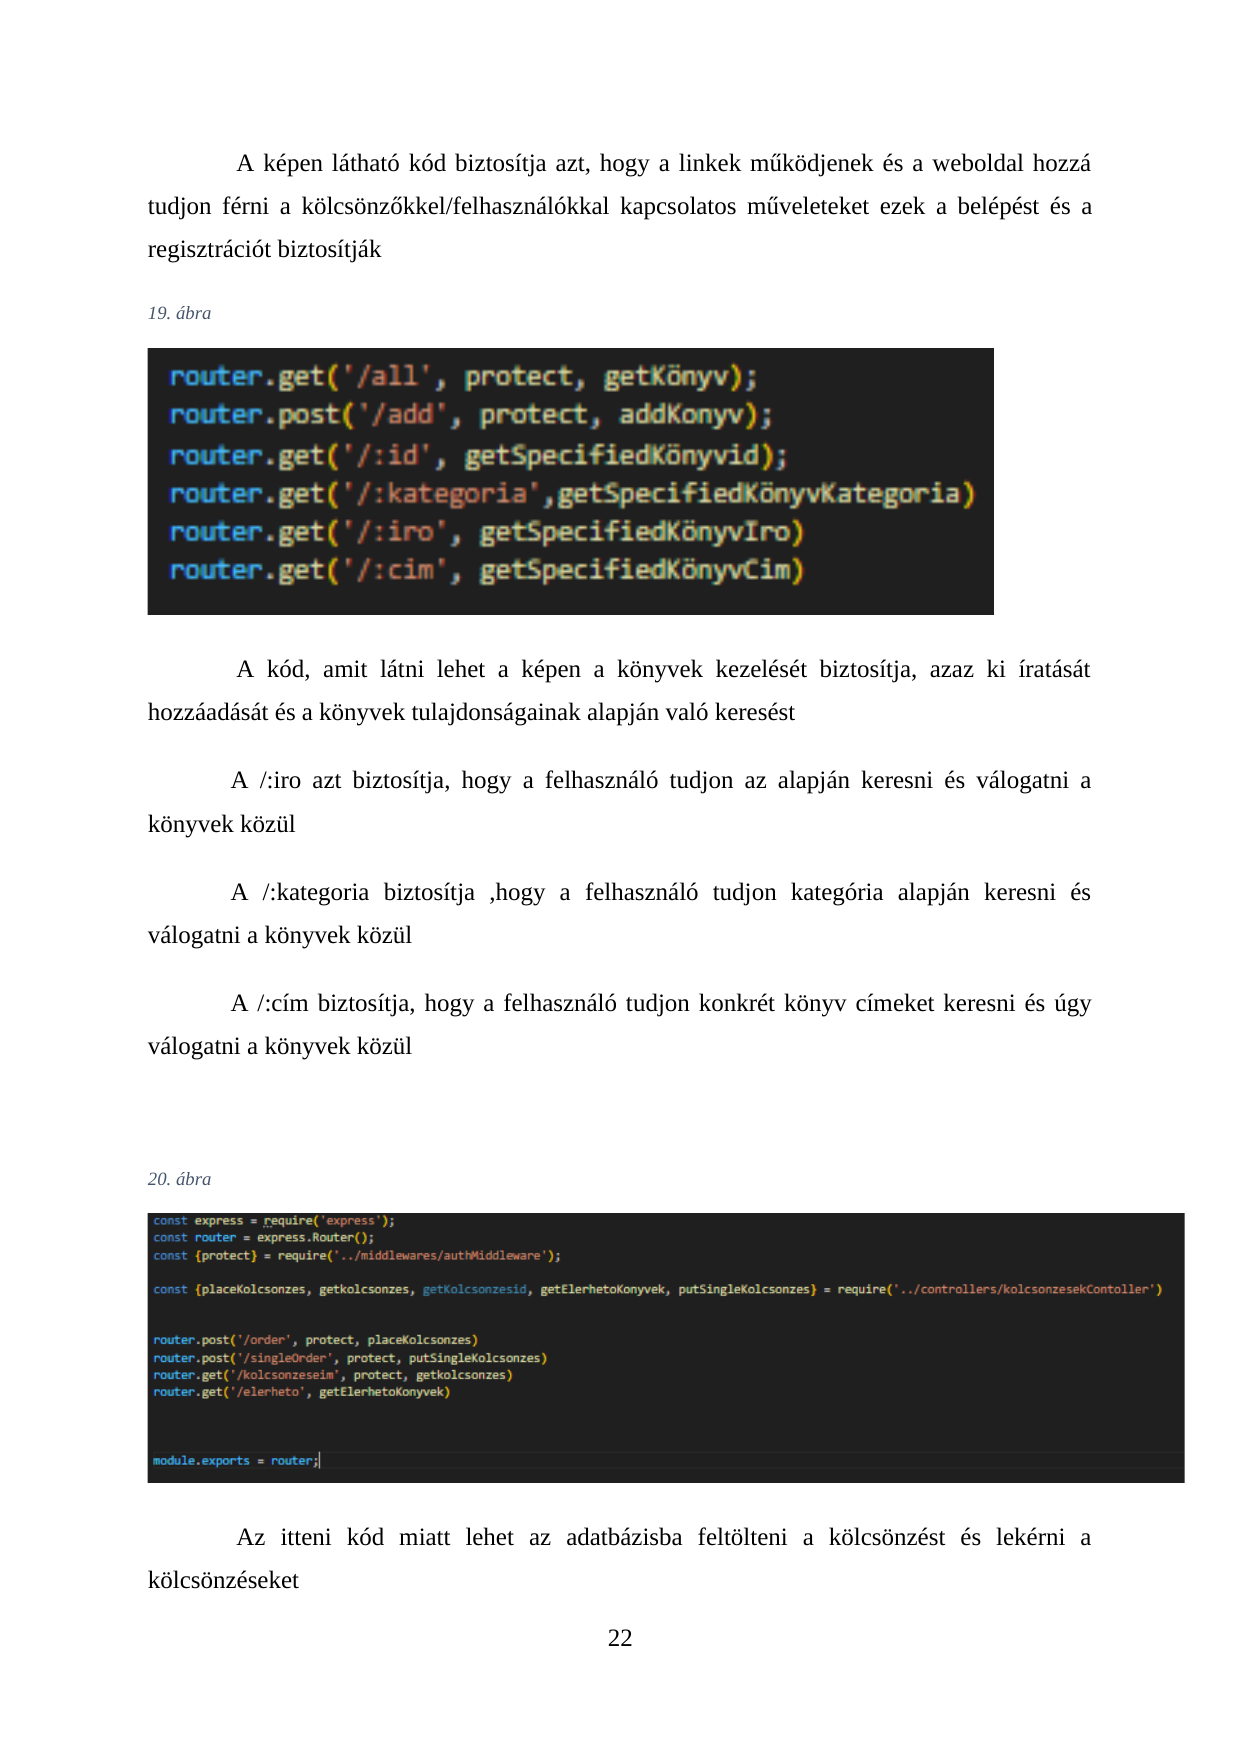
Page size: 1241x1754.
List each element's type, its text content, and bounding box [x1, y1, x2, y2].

picture [147, 1213, 1185, 1483]
text A képen látható kód biztosítja azt, hogy a linkek működjenek és a weboldal hozzá tudjon férni a kölcsönzőkkel/felhasználókkal kapcsolatos műveleteket ezek a belépést és a regisztrációt biztosítják [148, 148, 1093, 263]
text A /:iro azt biztosítja, hogy a felhasználó tudjon az alapján keresni és válogatni a könyvek közül [148, 766, 1093, 837]
text 20. ábra [148, 1167, 1093, 1189]
text A /:cím biztosítja, hogy a felhasználó tudjon konkrét könyv címeket keresni és úgy válogatni a könyvek közül [148, 988, 1093, 1060]
text A /:kategoria biztosítja ,hogy a felhasználó tudjon kategória alapján keresni és válogatni a könyvek közül [148, 877, 1093, 949]
text 19. ábra [148, 302, 1093, 323]
picture [147, 348, 994, 615]
text A kód, amit látni lehet a képen a könyvek kezelését biztosítja, azaz ki íratását hozzáadását és a könyvek tulajdonságainak alapján való keresést [148, 654, 1093, 726]
text Az itteni kód miatt lehet az adatbázisba feltölteni a kölcsönzést és lekérni a kölcsönzéseket [148, 1522, 1093, 1594]
